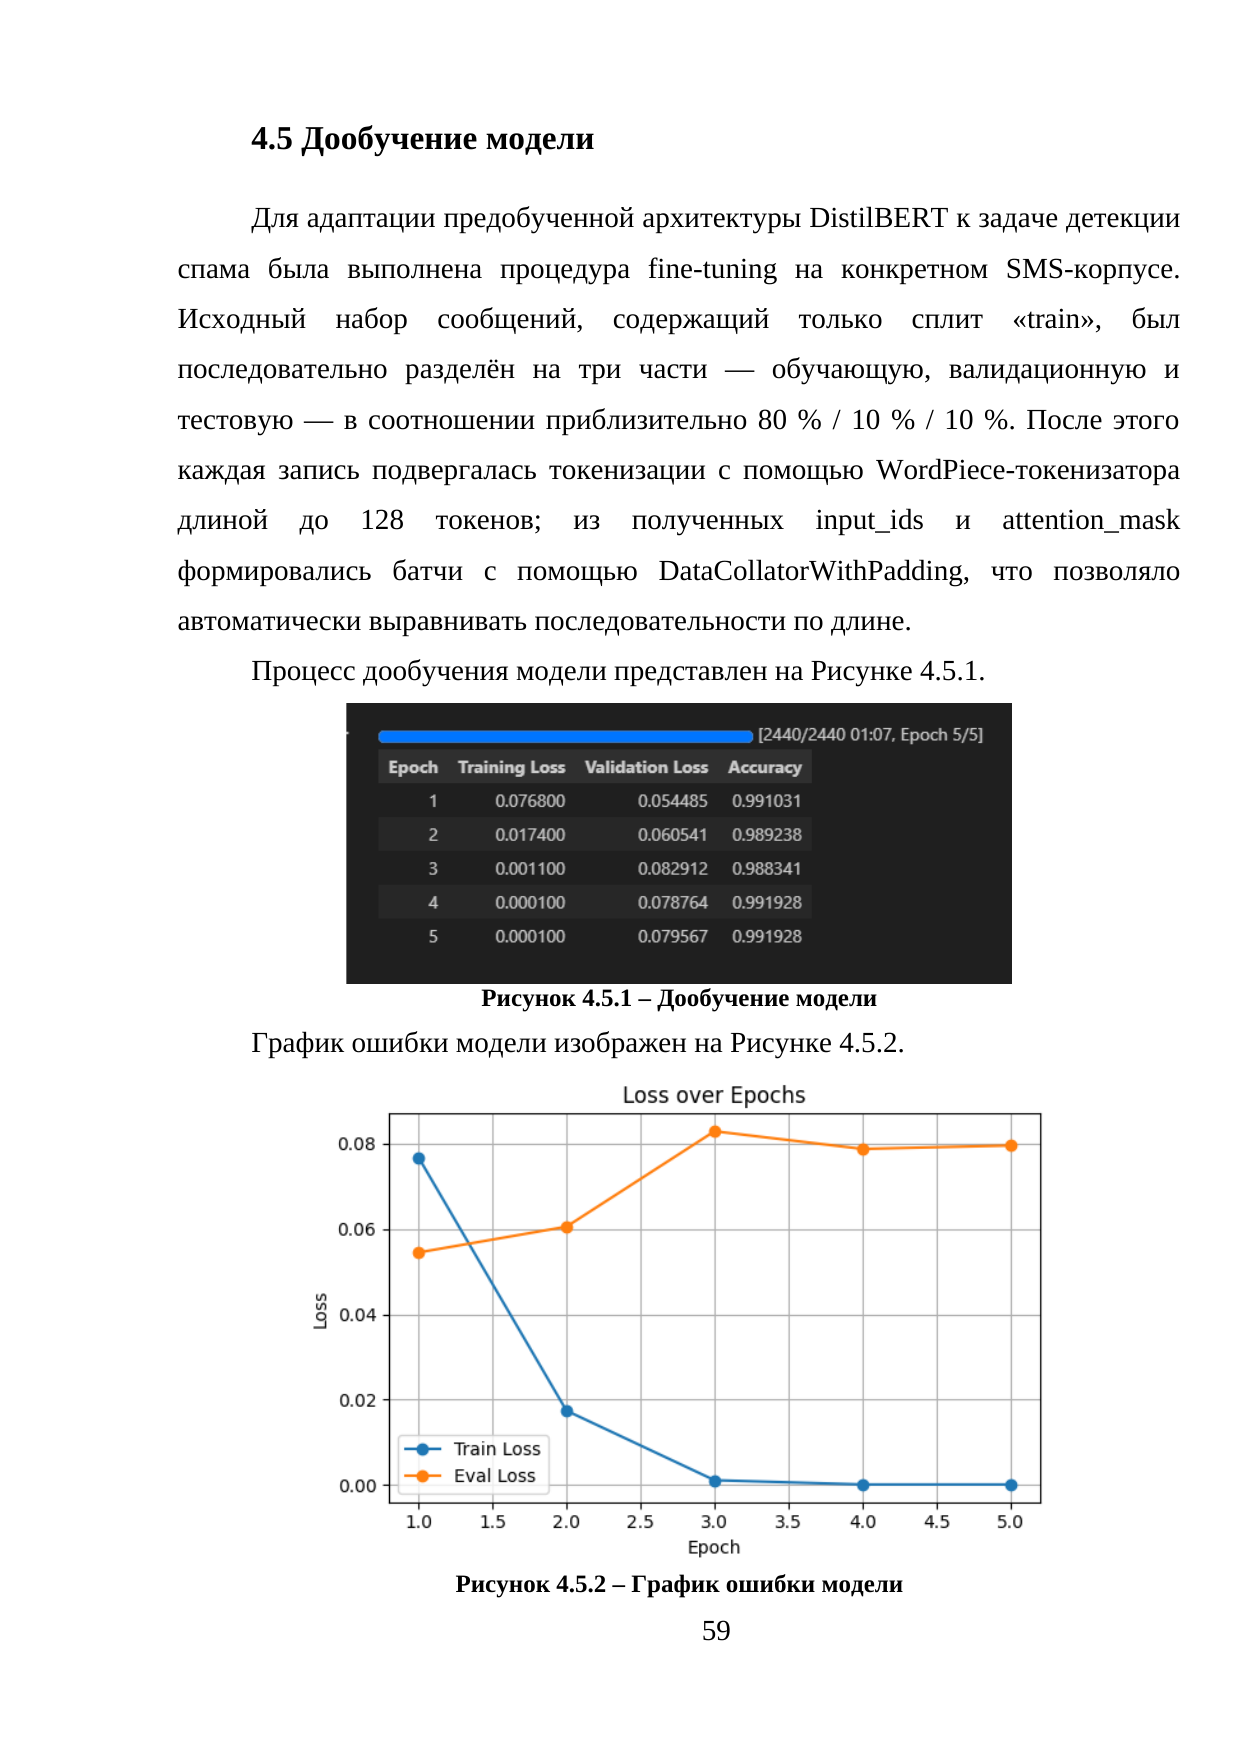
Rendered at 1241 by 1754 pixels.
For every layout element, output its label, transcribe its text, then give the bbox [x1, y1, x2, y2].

text Рисунок 4.5.2 – График ошибки модели [177, 1569, 1181, 1598]
picture [306, 1075, 1053, 1569]
text График ошибки модели изображен на Рисунке 4.5.2. [177, 1025, 1181, 1058]
text Процесс дообучения модели представлен на Рисунке 4.5.1. [177, 653, 1181, 687]
picture [346, 703, 1012, 984]
text Для адаптации предобученной архитектуры DistilBERT к задаче детекции спама была выполнена процедура fine-tuning на конкретном SMS-корпусе. Исходный набор сообщений, содержащий только сплит «train», был последовательно разделён на три части — обучающую, валидационную и тестовую — в соотношении приблизительно 80 % / 10 % / 10 %. После этого каждая запись подвергалась токенизации с помощью WordPiece-токенизатора длиной до 128 токенов; из полученных input_ids и attention_mask формировались батчи с помощью DataCollatorWithPadding, что позволяло автоматически выравнивать последовательности по длине. [177, 201, 1181, 637]
subtitle 4.5 Дообучение модели [177, 118, 1181, 156]
text Рисунок 4.5.1 – Дообучение модели [177, 983, 1181, 1012]
